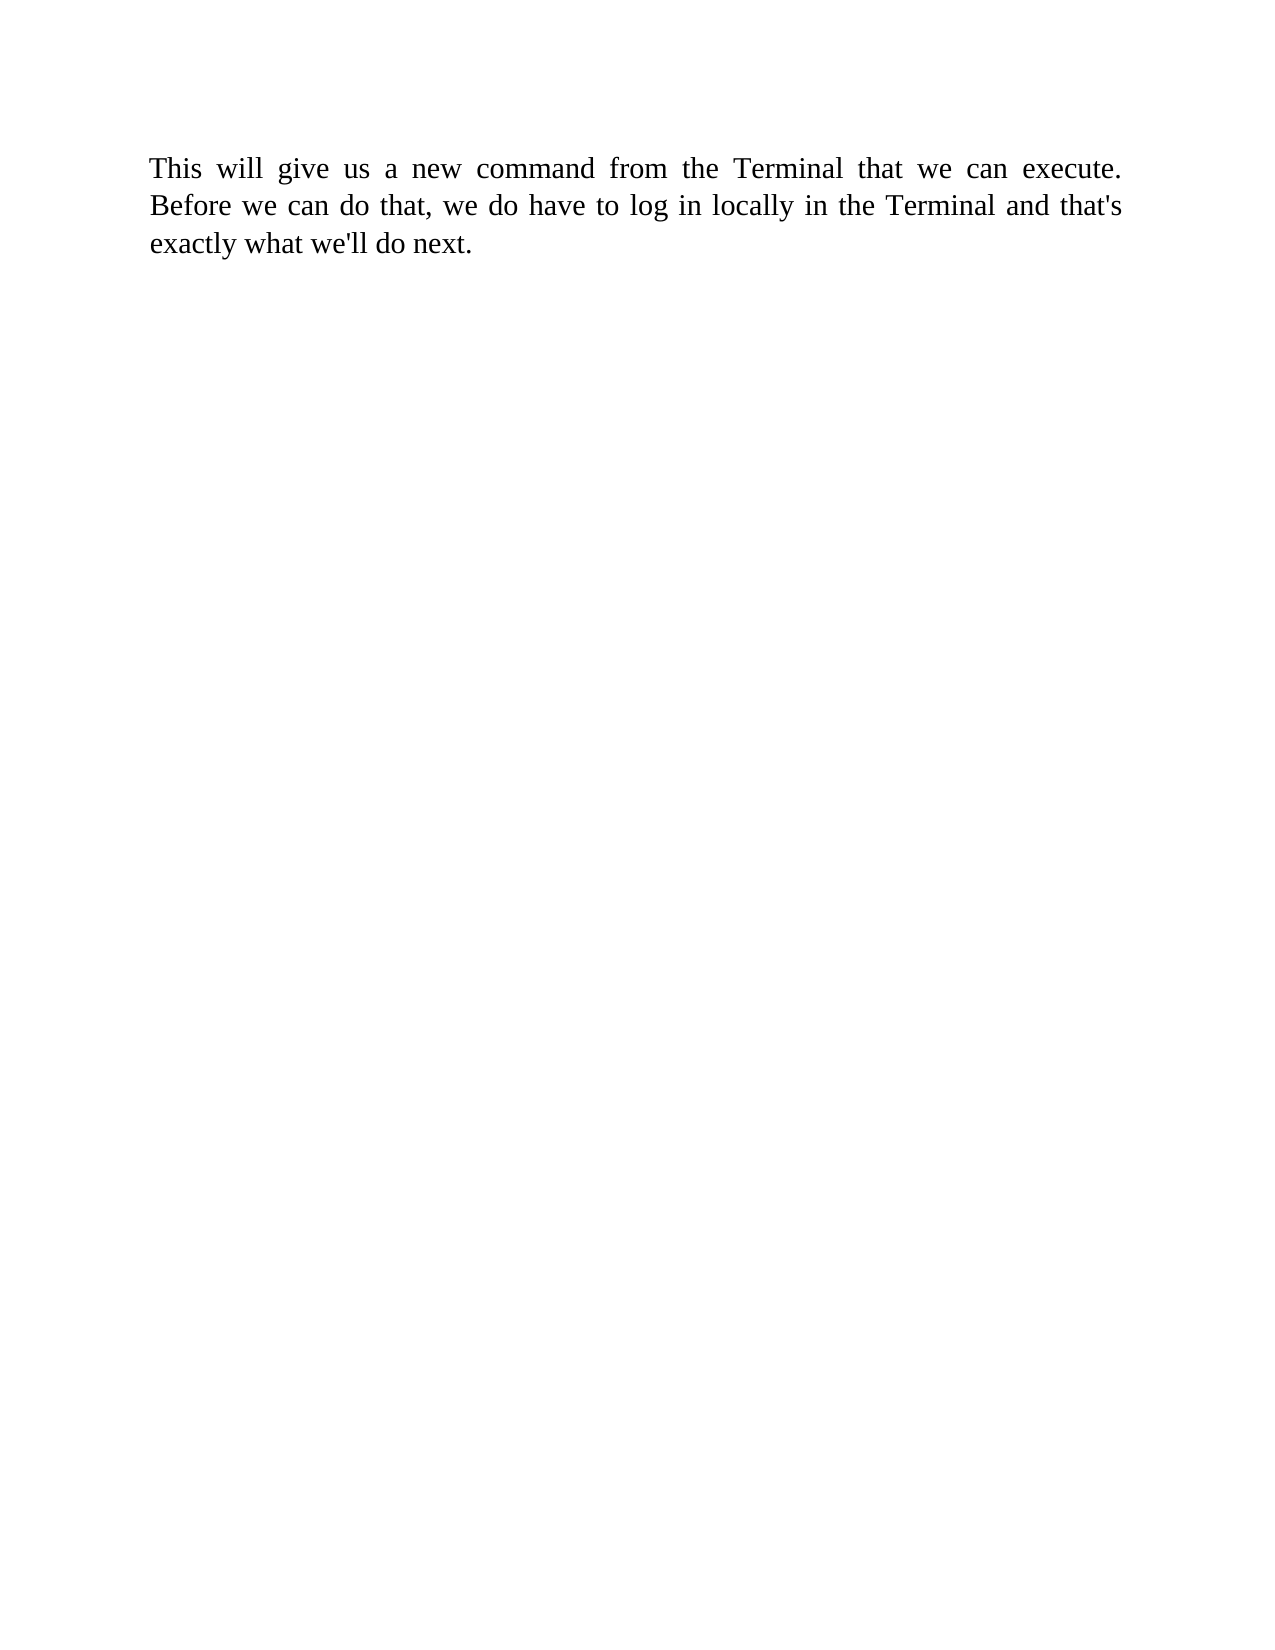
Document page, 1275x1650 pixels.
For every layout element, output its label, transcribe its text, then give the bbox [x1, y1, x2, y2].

text This will give us a new command from the Terminal that we can execute. Before we can do that, we do have to log in locally in the Terminal and that's exactly what we'll do next. [150, 150, 1125, 259]
